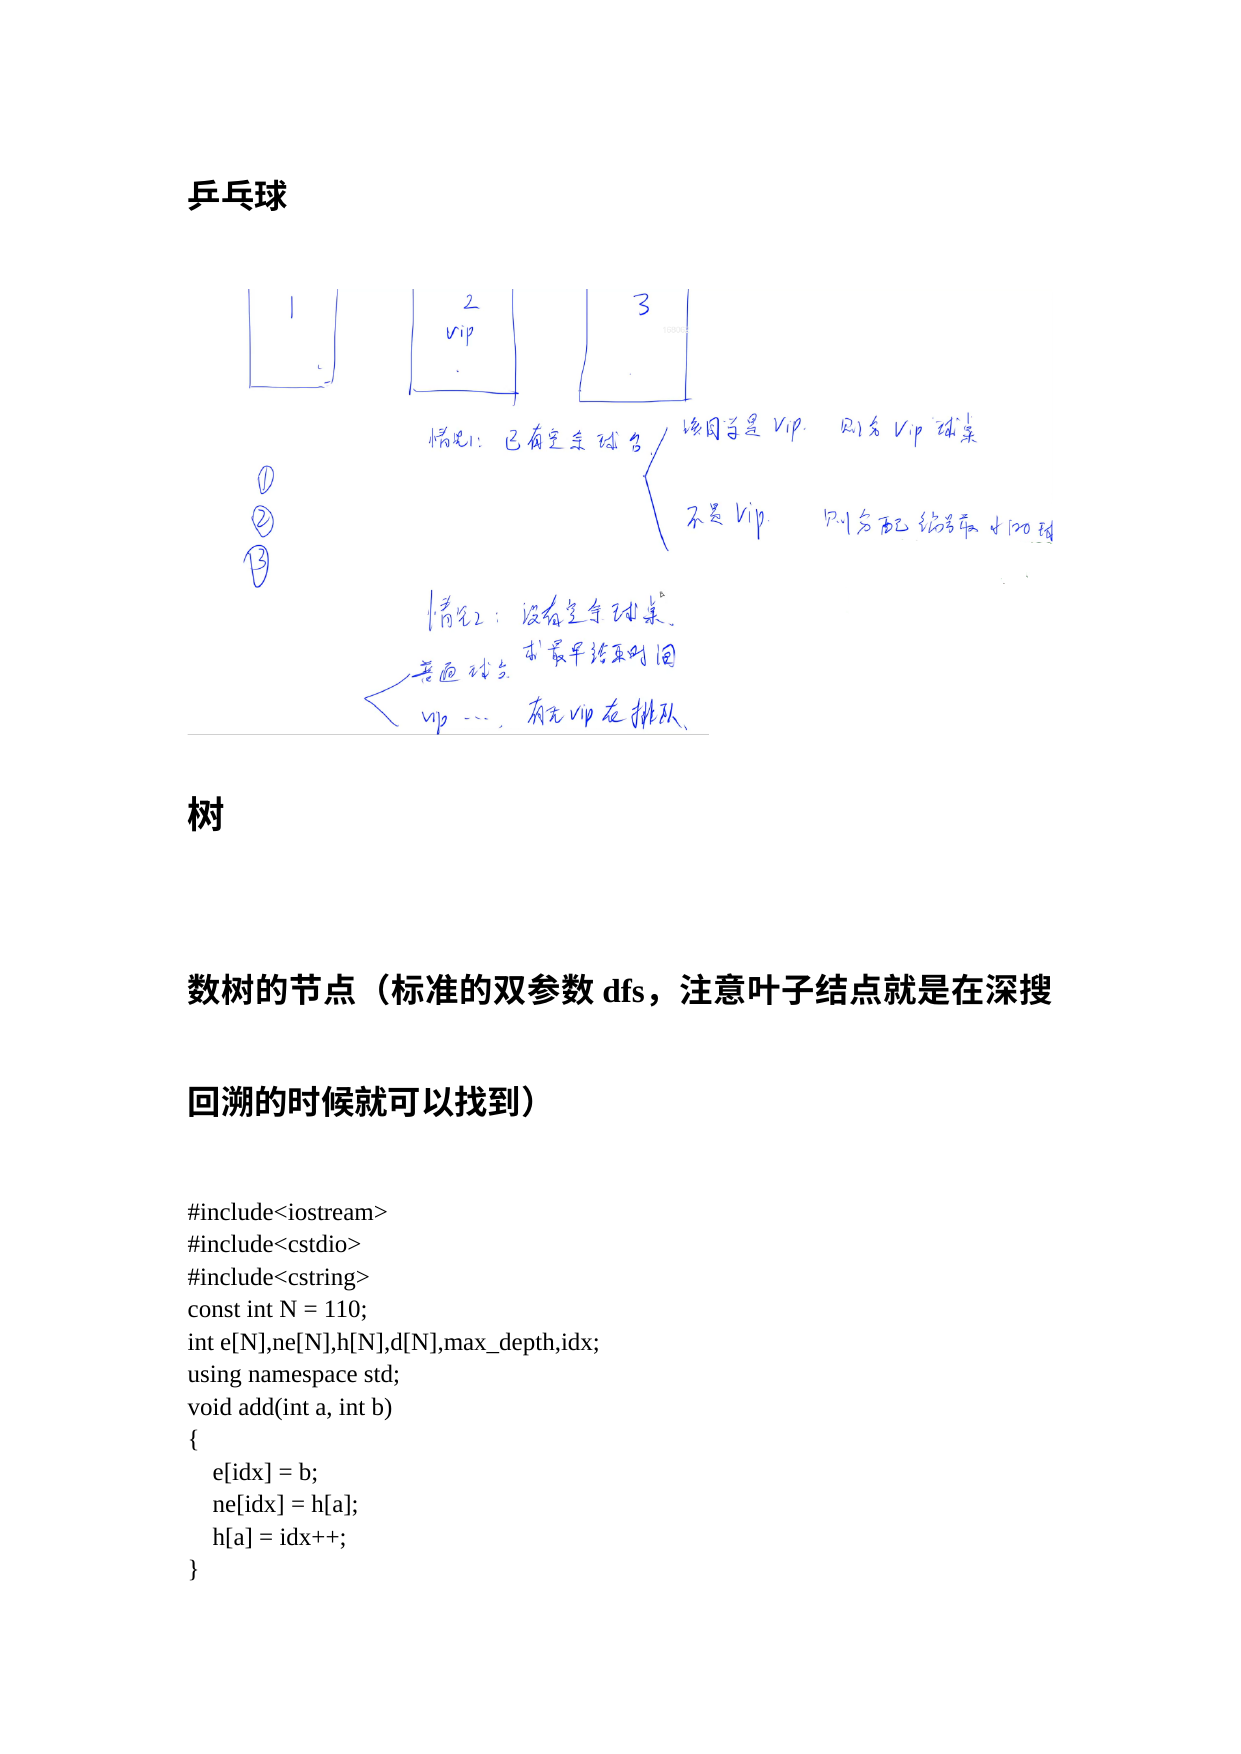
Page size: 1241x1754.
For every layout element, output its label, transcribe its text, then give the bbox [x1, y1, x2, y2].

text { [187, 1422, 1053, 1455]
subtitle 乒乓球 [187, 162, 1053, 227]
text #include<iostream> [187, 1195, 1053, 1227]
text ne[idx] = h[a]; [187, 1487, 1053, 1520]
text int e[N],ne[N],h[N],d[N],max_depth,idx; [187, 1325, 1053, 1357]
text #include<cstring> [187, 1260, 1053, 1292]
text } [187, 1552, 1053, 1585]
text const int N = 110; [187, 1292, 1053, 1325]
subtitle 数树的节点（标准的双参数dfs，注意叶子结点就是在深搜回溯的时候就可以找到） [187, 955, 1053, 1133]
subtitle 树 [187, 779, 1053, 844]
picture [187, 289, 1053, 735]
text e[idx] = b; [187, 1455, 1053, 1487]
text void add(int a, int b) [187, 1390, 1053, 1422]
text h[a] = idx++; [187, 1520, 1053, 1552]
text #include<cstdio> [187, 1227, 1053, 1260]
text using namespace std; [187, 1357, 1053, 1390]
